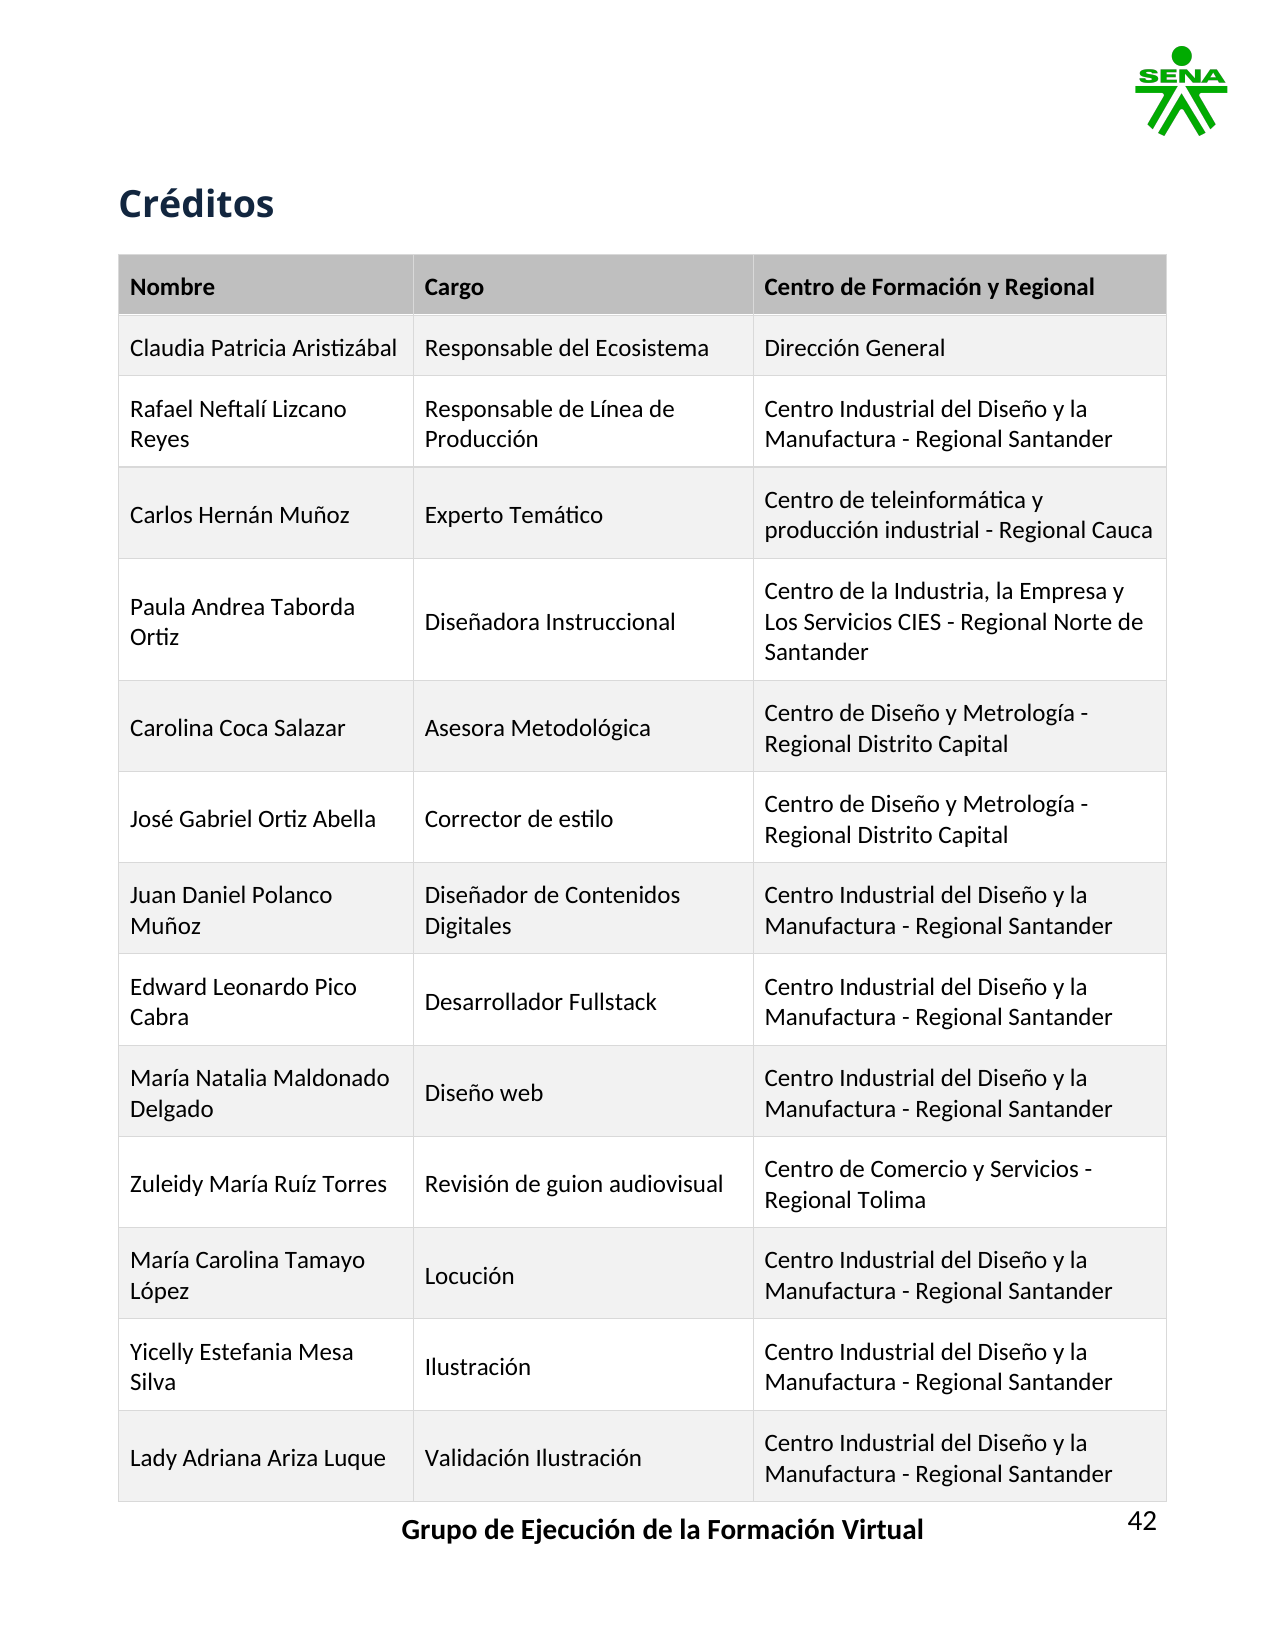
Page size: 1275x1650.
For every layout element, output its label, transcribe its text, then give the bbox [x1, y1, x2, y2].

table_cell Corrector de estilo [414, 772, 753, 862]
table_cell Centro Industrial del Diseño y la Manufactura - Regional Santander [754, 954, 1166, 1044]
table_cell Centro Industrial del Diseño y la Manufactura - Regional Santander [754, 863, 1166, 953]
table_cell Centro de Diseño y Metrología - Regional Distrito Capital [754, 681, 1166, 771]
table_cell Dirección General [754, 316, 1166, 375]
text Créditos [118, 177, 1157, 228]
table_cell Responsable de Línea de Producción [414, 376, 753, 466]
table_cell Centro de la Industria, la Empresa y Los Servicios CIES - Regional Norte de Santander [754, 559, 1166, 679]
table_cell Ilustración [414, 1319, 753, 1409]
table_cell Claudia Patricia Aristizábal [119, 316, 413, 375]
table_cell Centro de teleinformática y producción industrial - Regional Cauca [754, 468, 1166, 558]
table_cell Responsable del Ecosistema [414, 316, 753, 375]
picture [1135, 46, 1228, 136]
table_cell Centro Industrial del Diseño y la Manufactura - Regional Santander [754, 1319, 1166, 1409]
table_cell Carolina Coca Salazar [119, 681, 413, 771]
table_cell Revisión de guion audiovisual [414, 1137, 753, 1227]
table_cell Edward Leonardo Pico Cabra [119, 954, 413, 1044]
table_cell José Gabriel Ortiz Abella [119, 772, 413, 862]
table_cell Diseñador de Contenidos Digitales [414, 863, 753, 953]
table_cell Locución [414, 1228, 753, 1318]
table_cell Diseñadora Instruccional [414, 559, 753, 679]
table_cell Yicelly Estefania Mesa Silva [119, 1319, 413, 1409]
table_cell Centro de Comercio y Servicios - Regional Tolima [754, 1137, 1166, 1227]
table_cell Paula Andrea Taborda Ortiz [119, 559, 413, 679]
table_cell Desarrollador Fullstack [414, 954, 753, 1044]
table_header Cargo [414, 255, 753, 314]
table_cell Experto Temático [414, 468, 753, 558]
table_cell Rafael Neftalí Lizcano Reyes [119, 376, 413, 466]
table_cell Centro Industrial del Diseño y la Manufactura - Regional Santander [754, 1411, 1166, 1501]
table_cell Centro Industrial del Diseño y la Manufactura - Regional Santander [754, 1228, 1166, 1318]
table_header Centro de Formación y Regional [754, 255, 1166, 314]
table_cell Diseño web [414, 1046, 753, 1136]
table_cell Zuleidy María Ruíz Torres [119, 1137, 413, 1227]
table_cell Centro Industrial del Diseño y la Manufactura - Regional Santander [754, 1046, 1166, 1136]
table_cell Lady Adriana Ariza Luque [119, 1411, 413, 1501]
table_header Nombre [119, 255, 413, 314]
table_cell Centro de Diseño y Metrología - Regional Distrito Capital [754, 772, 1166, 862]
table_cell Centro Industrial del Diseño y la Manufactura - Regional Santander [754, 376, 1166, 466]
table_cell Carlos Hernán Muñoz [119, 468, 413, 558]
table_cell Juan Daniel Polanco Muñoz [119, 863, 413, 953]
table_cell María Carolina Tamayo López [119, 1228, 413, 1318]
table_cell Validación Ilustración [414, 1411, 753, 1501]
table_cell María Natalia Maldonado Delgado [119, 1046, 413, 1136]
table_cell Asesora Metodológica [414, 681, 753, 771]
